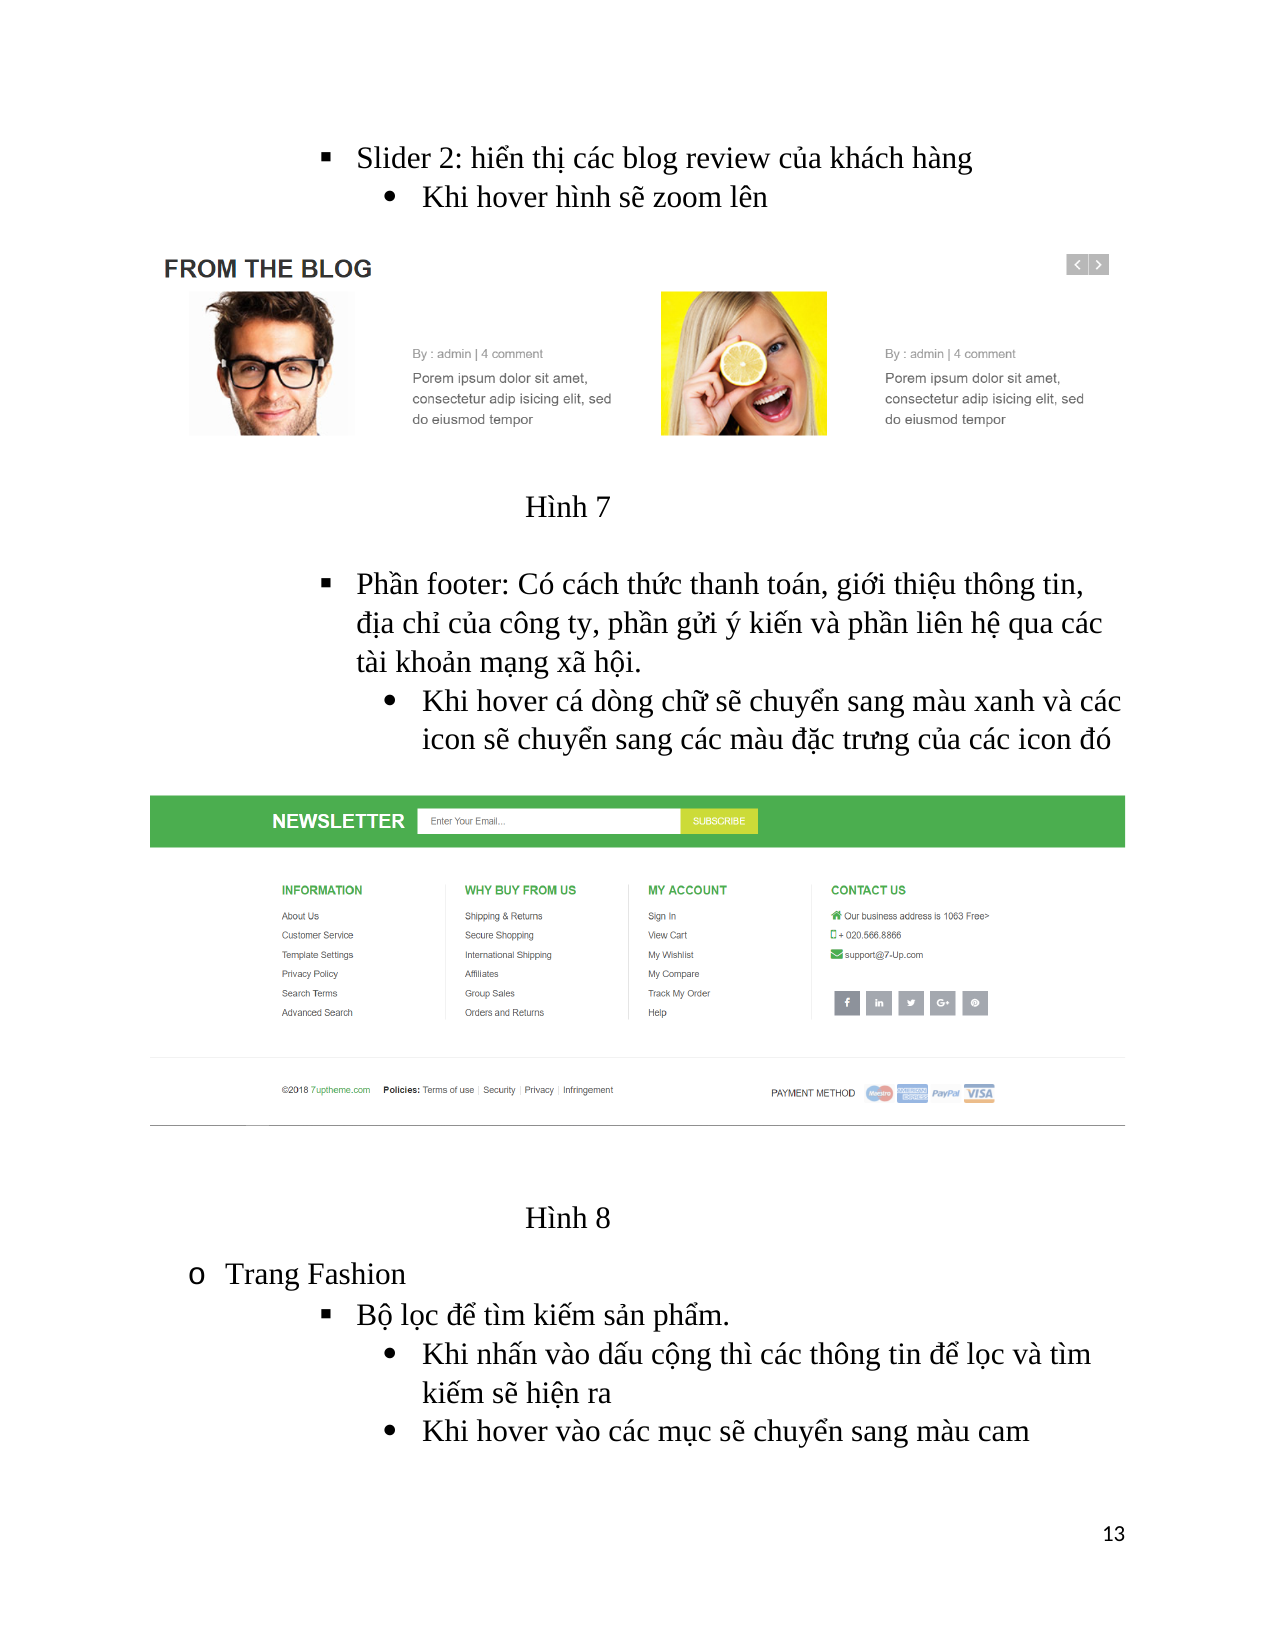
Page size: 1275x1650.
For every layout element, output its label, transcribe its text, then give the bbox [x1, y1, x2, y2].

text Hình 8 [150, 1199, 1125, 1235]
picture [150, 233, 1125, 470]
list Slider 2: hiển thị các blog review của khách hàng [319, 140, 1125, 176]
list Bộ lọc để tìm kiếm sản phẩm. [319, 1296, 1125, 1332]
list Hình 7 [262, 488, 1125, 524]
list Khi nhấn vào dấu cộng thì các thông tin để lọc và tìm kiếm sẽ hiện ra [384, 1335, 1125, 1410]
list Phần footer: Có cách thức thanh toán, giới thiệu thông tin, địa chỉ của công ty, phần gửi ý kiến và phần liên hệ qua các tài khoản mạng xã hội. [319, 566, 1125, 679]
list Trang Fashion [187, 1255, 1125, 1293]
list Khi hover vào các mục sẽ chuyển sang màu cam [384, 1413, 1125, 1449]
list Khi hover hình sẽ zoom lên [384, 178, 1125, 214]
picture [150, 776, 1125, 1126]
list Khi hover cá dòng chữ sẽ chuyển sang màu xanh và các icon sẽ chuyển sang các màu đặc trưng của các icon đó [384, 682, 1125, 757]
